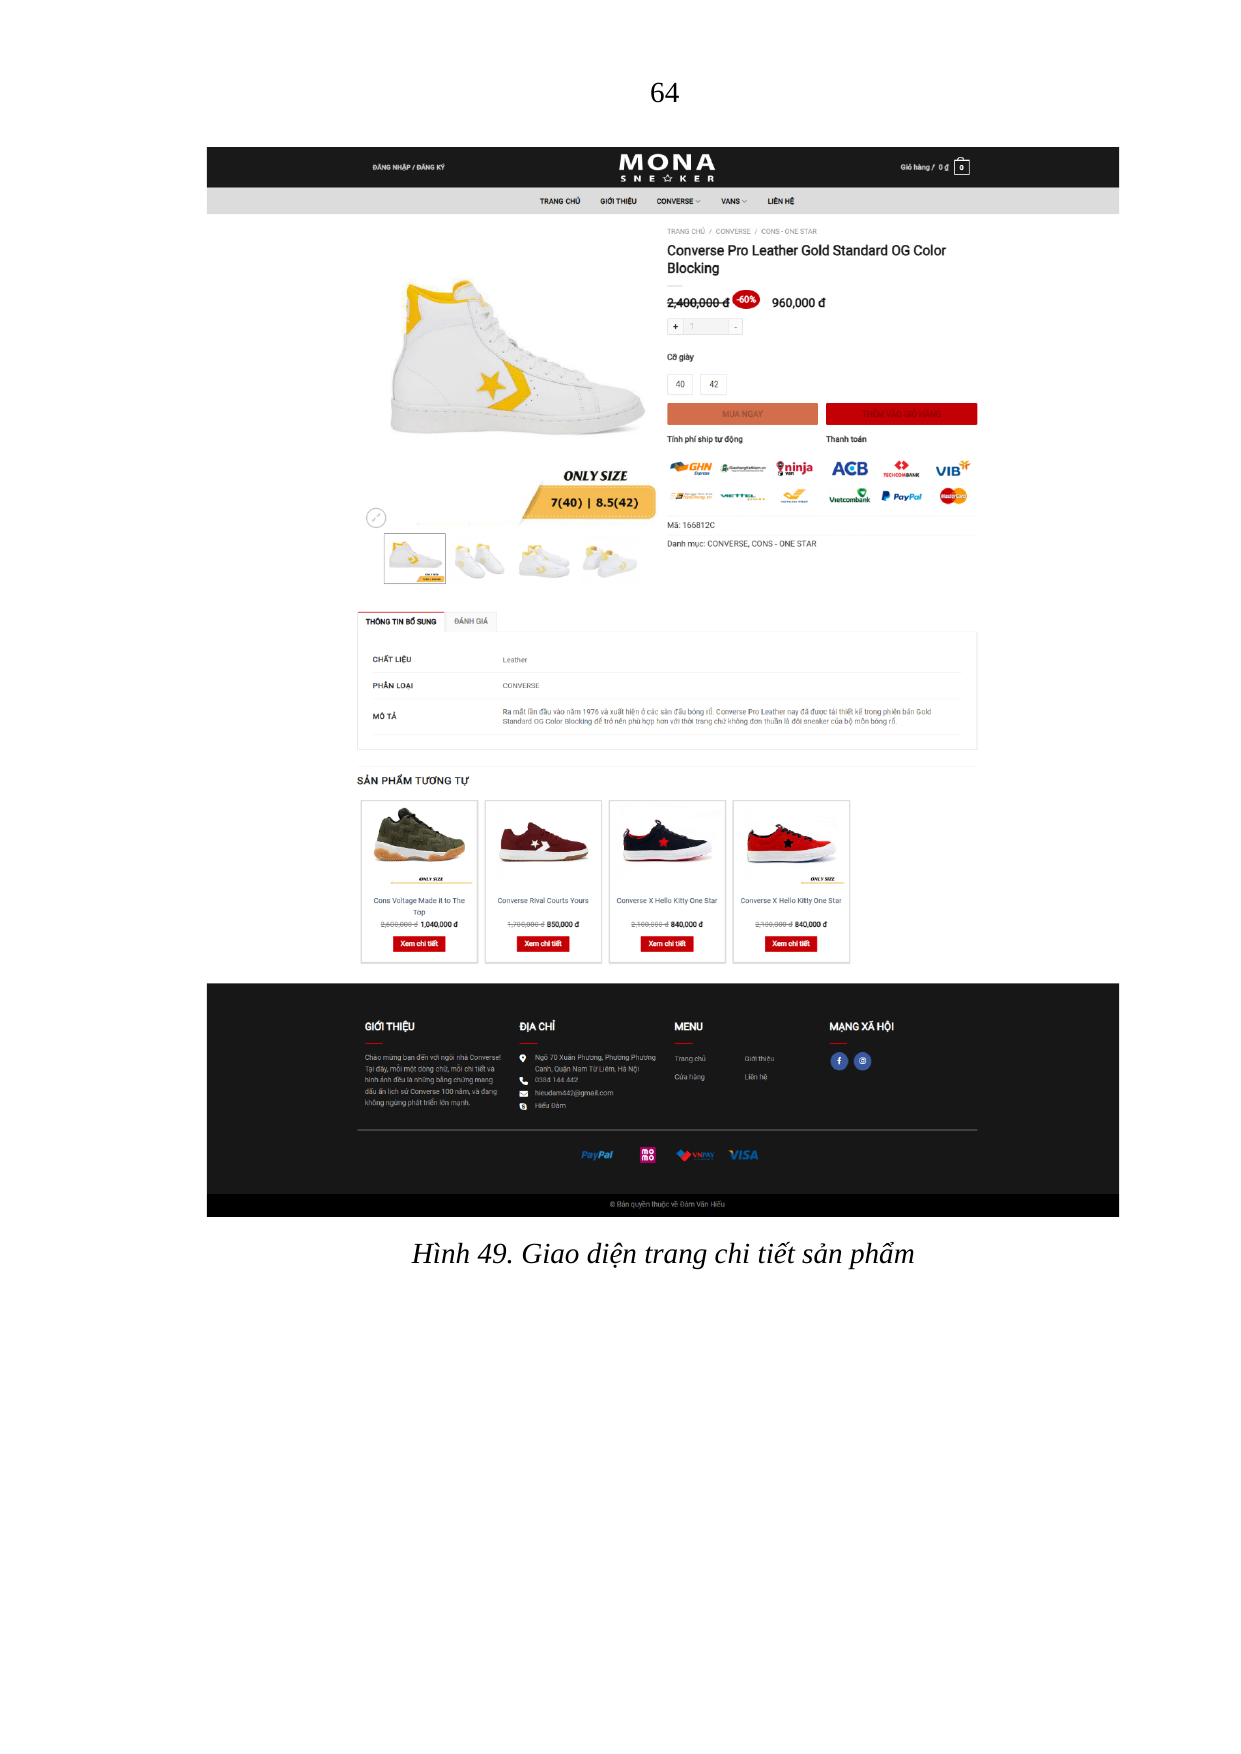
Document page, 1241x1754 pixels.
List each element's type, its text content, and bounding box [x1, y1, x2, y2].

picture [206, 147, 1120, 1217]
